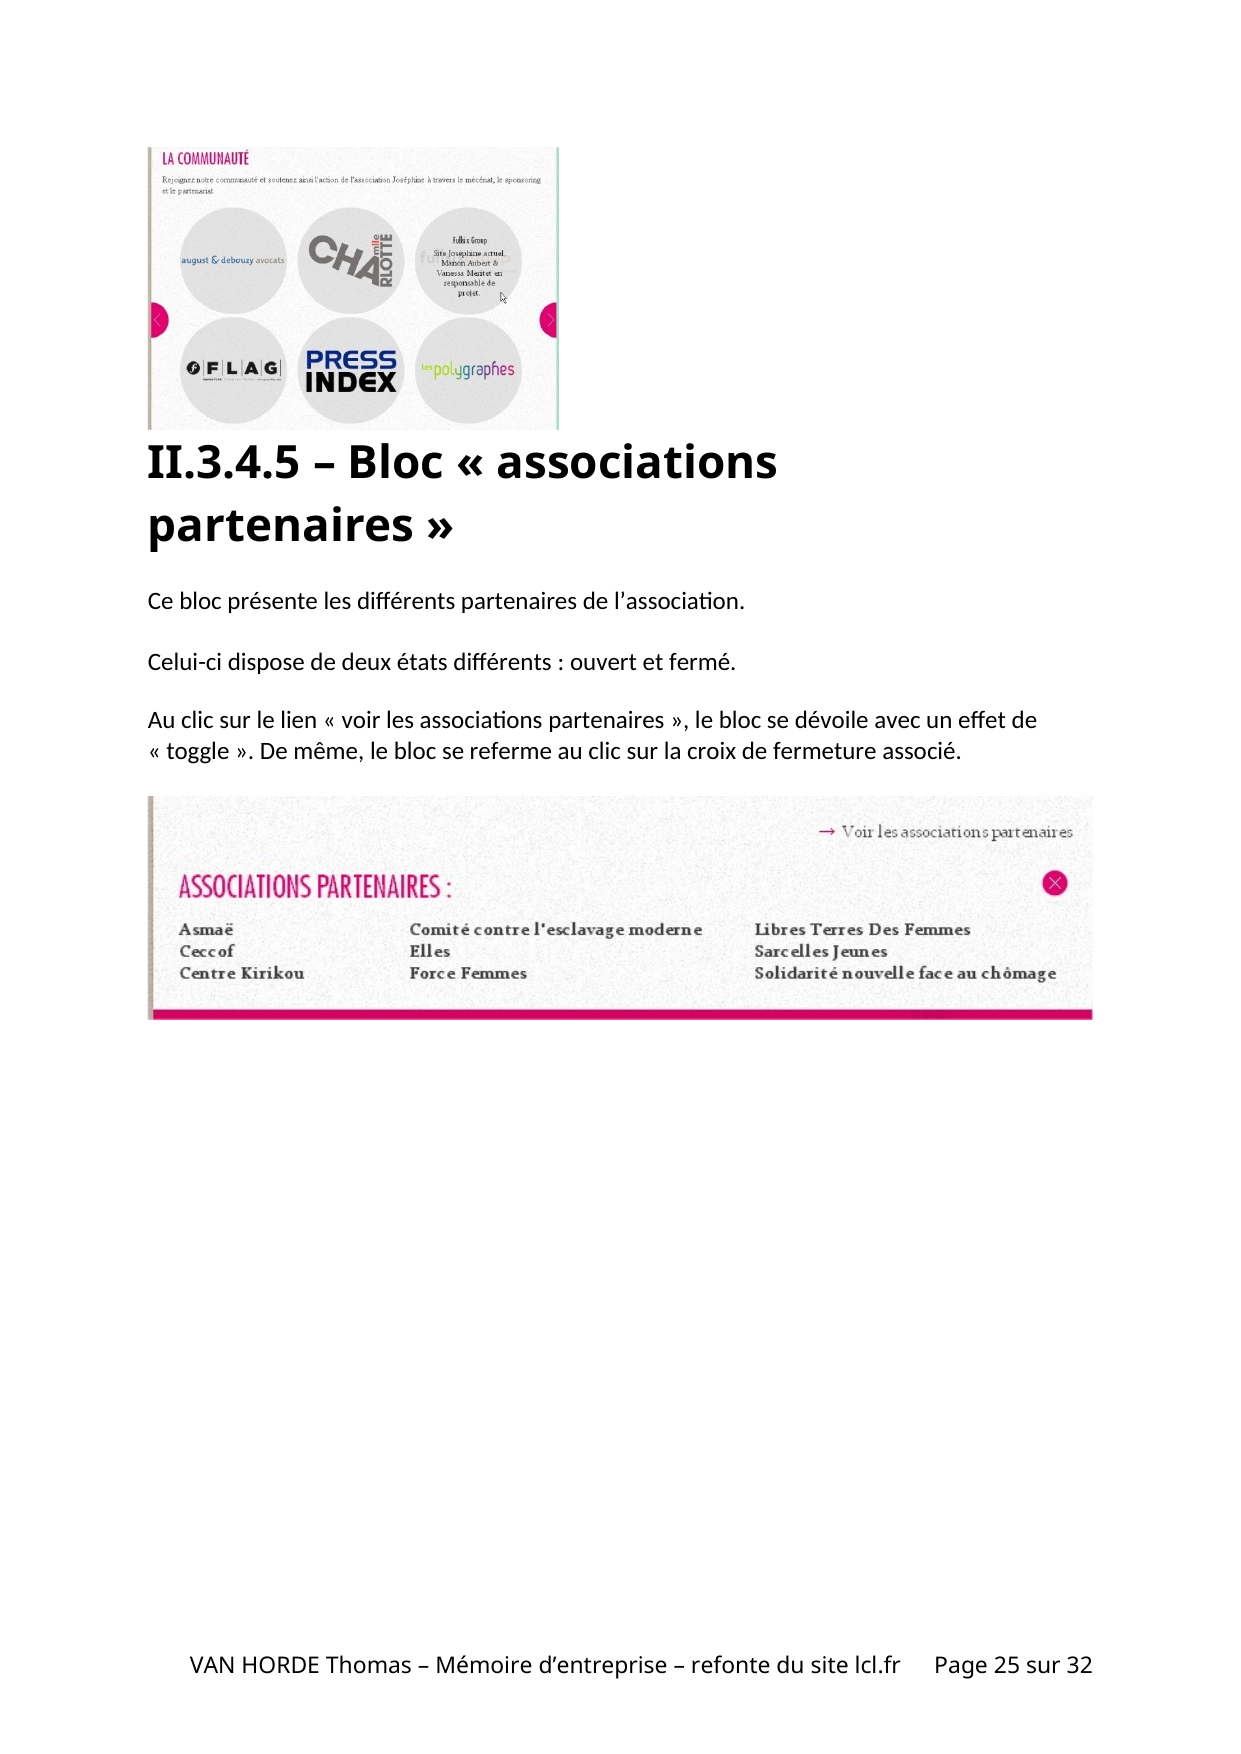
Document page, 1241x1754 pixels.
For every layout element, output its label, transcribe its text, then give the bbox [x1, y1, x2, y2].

text II.3.4.5 – Bloc « associations partenaires » [148, 429, 1093, 554]
text Celui-ci dispose de deux états différents : ouvert et fermé. [148, 646, 1093, 676]
picture [147, 796, 1093, 1020]
text Au clic sur le lien « voir les associations partenaires », le bloc se dévoile avec un effet de « toggle ». De même, le bloc se referme au clic sur la croix de fermeture associé. [148, 704, 1093, 766]
picture [147, 147, 559, 430]
text Ce bloc présente les différents partenaires de l’association. [148, 585, 1093, 615]
